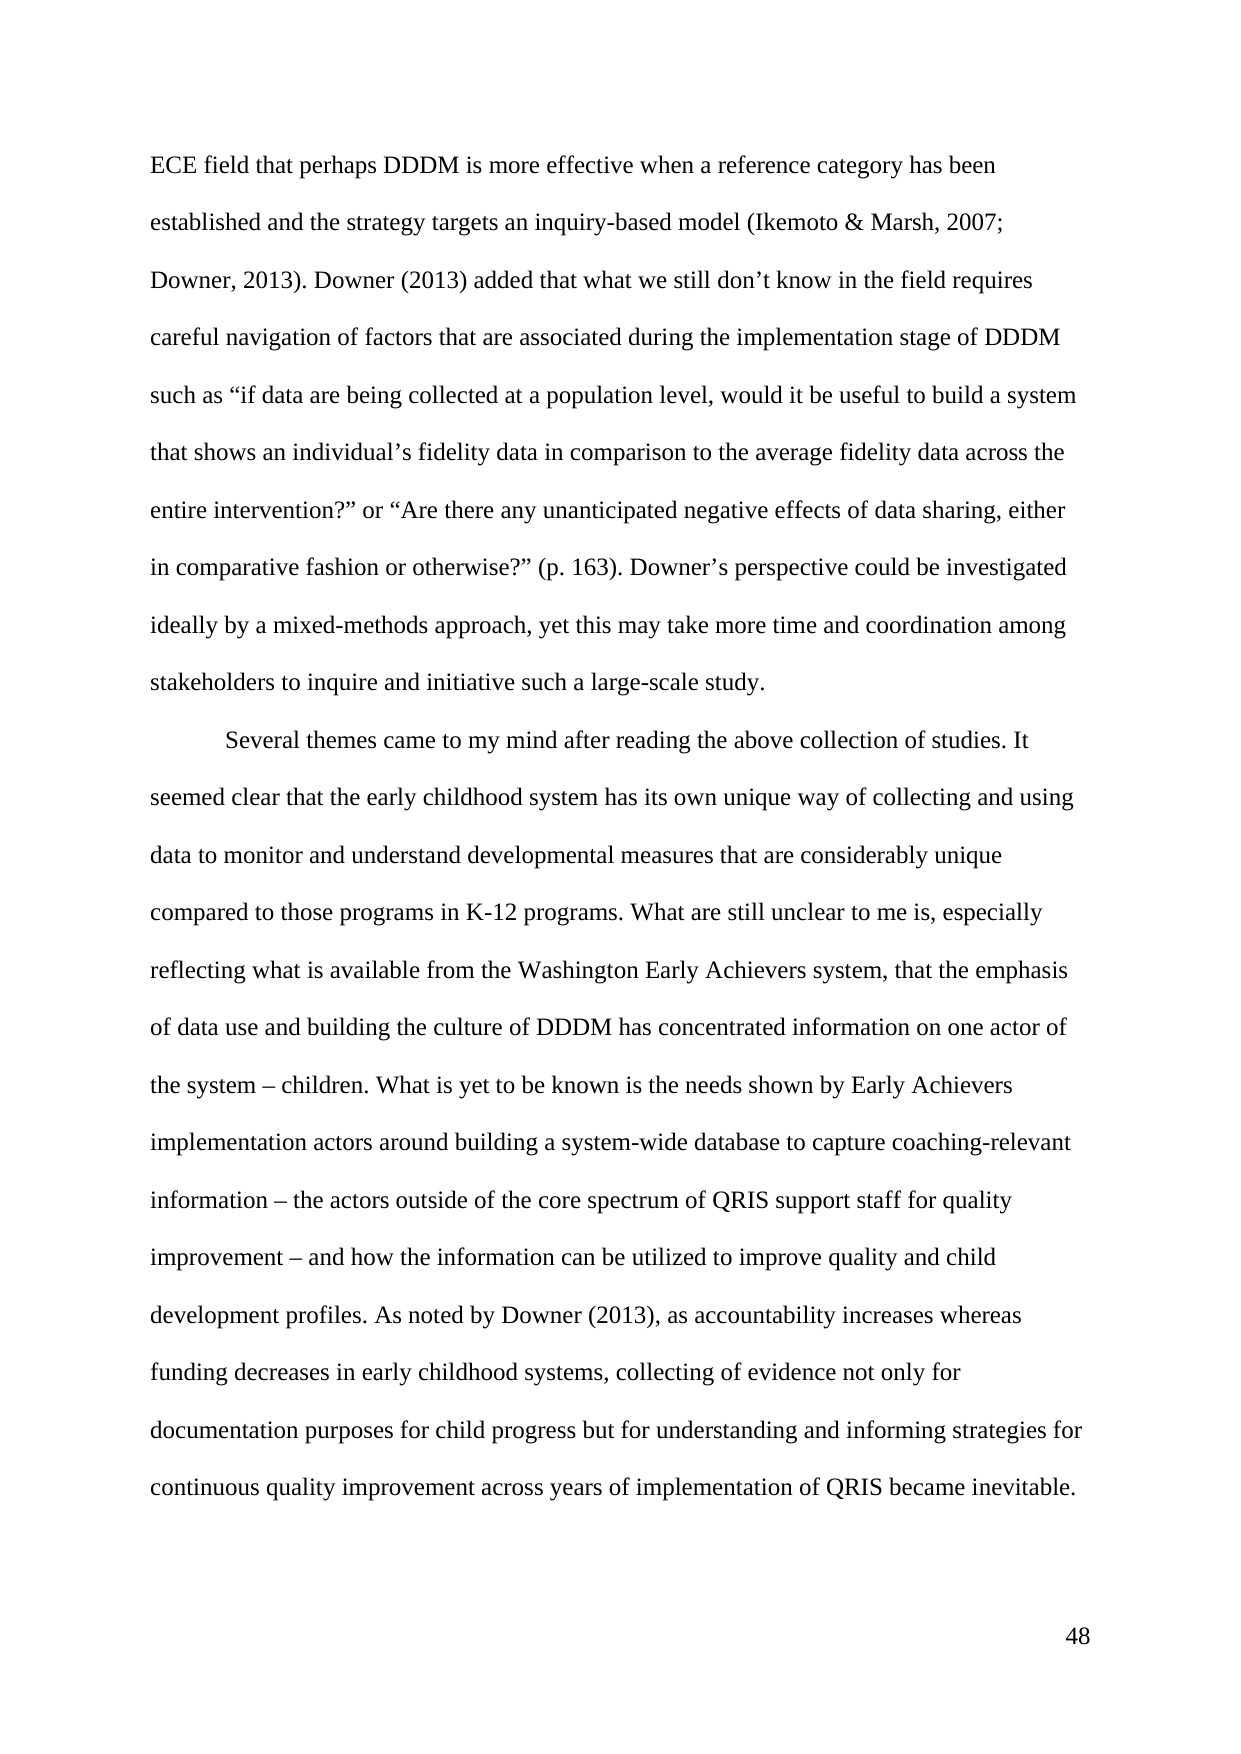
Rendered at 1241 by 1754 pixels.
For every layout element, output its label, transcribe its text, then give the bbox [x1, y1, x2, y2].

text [150, 150, 1090, 696]
text Several themes came to my mind after reading the above collection of studies. It seemed clear that the early childhood system has its own unique way of collecting and using data to monitor and understand developmental measures that are considerably unique compared to those programs in K-12 programs. What are still unclear to me is, especially reflecting what is available from the Washington Early Achievers system, that the emphasis of data use and building the culture of DDDM has concentrated information on one actor of the system – children. What is yet to be known is the needs shown by Early Achievers implementation actors around building a system-wide database to capture coaching-relevant information – the actors outside of the core spectrum of QRIS support staff for quality improvement – and how the information can be utilized to improve quality and child development profiles. As noted by Downer (2013), as accountability increases whereas funding decreases in early childhood systems, collecting of evidence not only for documentation purposes for child progress but for understanding and informing strategies for continuous quality improvement across years of implementation of QRIS became inevitable. [150, 725, 1090, 1501]
